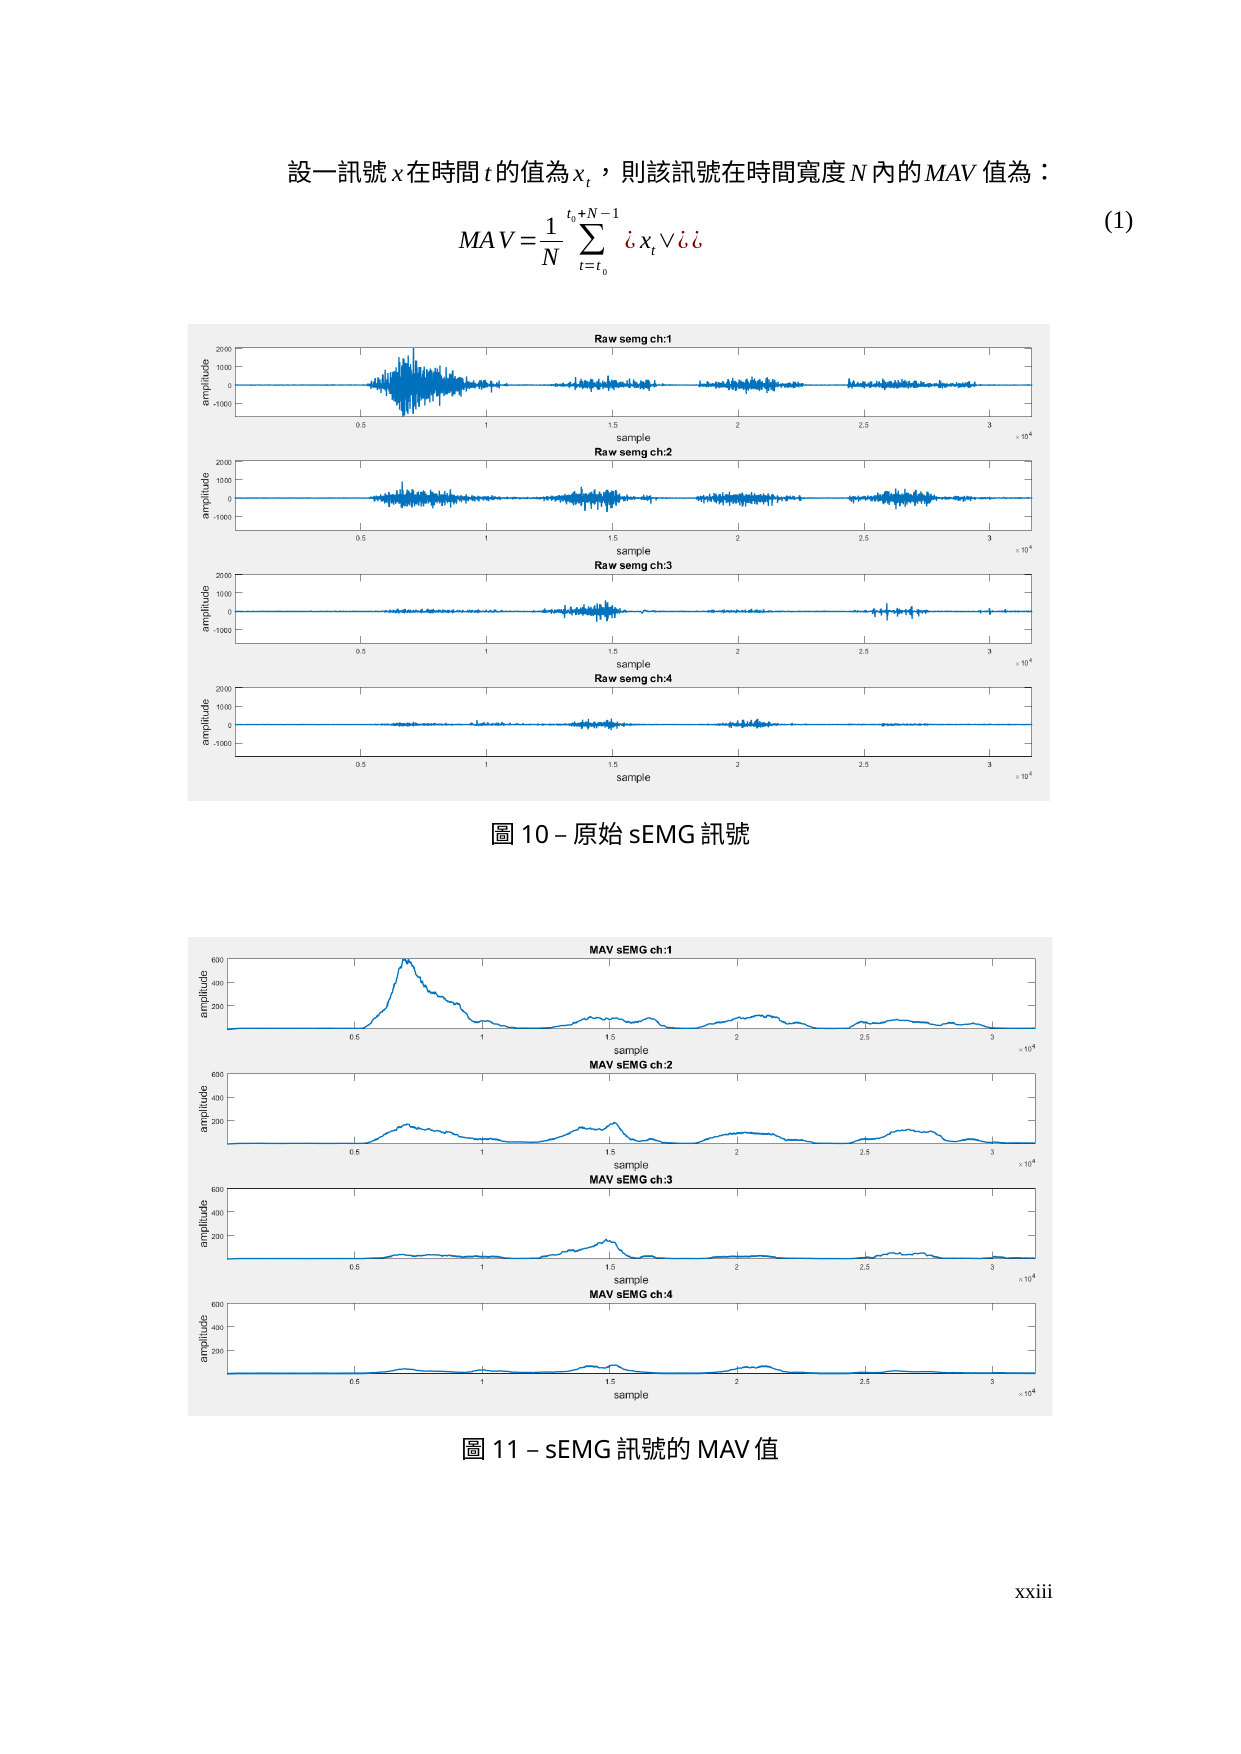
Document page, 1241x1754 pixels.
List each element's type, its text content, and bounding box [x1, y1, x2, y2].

text 圖 11 – sEMG訊號的MAV值 [187, 1429, 1053, 1466]
table_header [188, 205, 973, 324]
picture [187, 937, 1053, 1416]
text 圖 10 – 原始sEMG訊號 [187, 814, 1053, 851]
picture [187, 324, 1050, 801]
table_header (1) [973, 205, 1144, 325]
